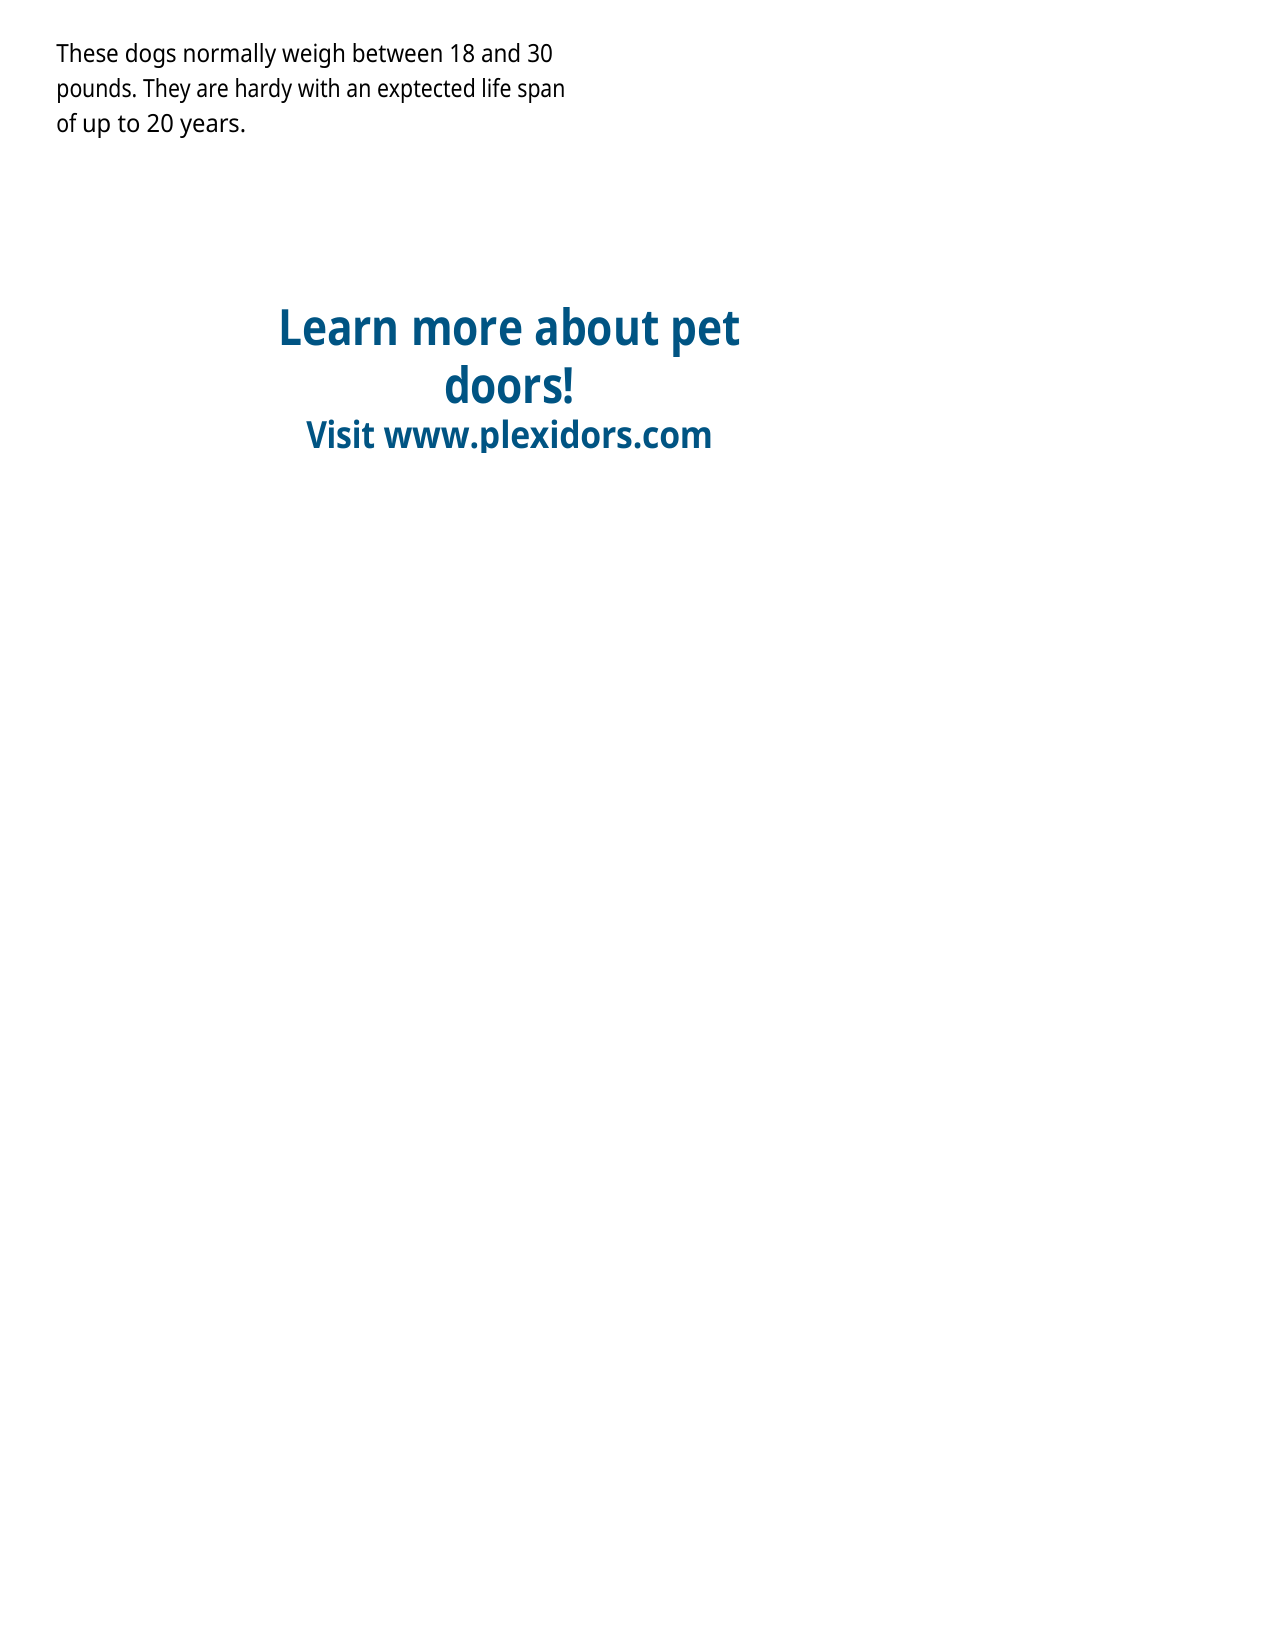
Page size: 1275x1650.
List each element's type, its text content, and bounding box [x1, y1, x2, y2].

text These dogs normally weigh between 18 and 30 pounds. They are hardy with an exptected life span of up to 20 years. [56, 36, 569, 140]
